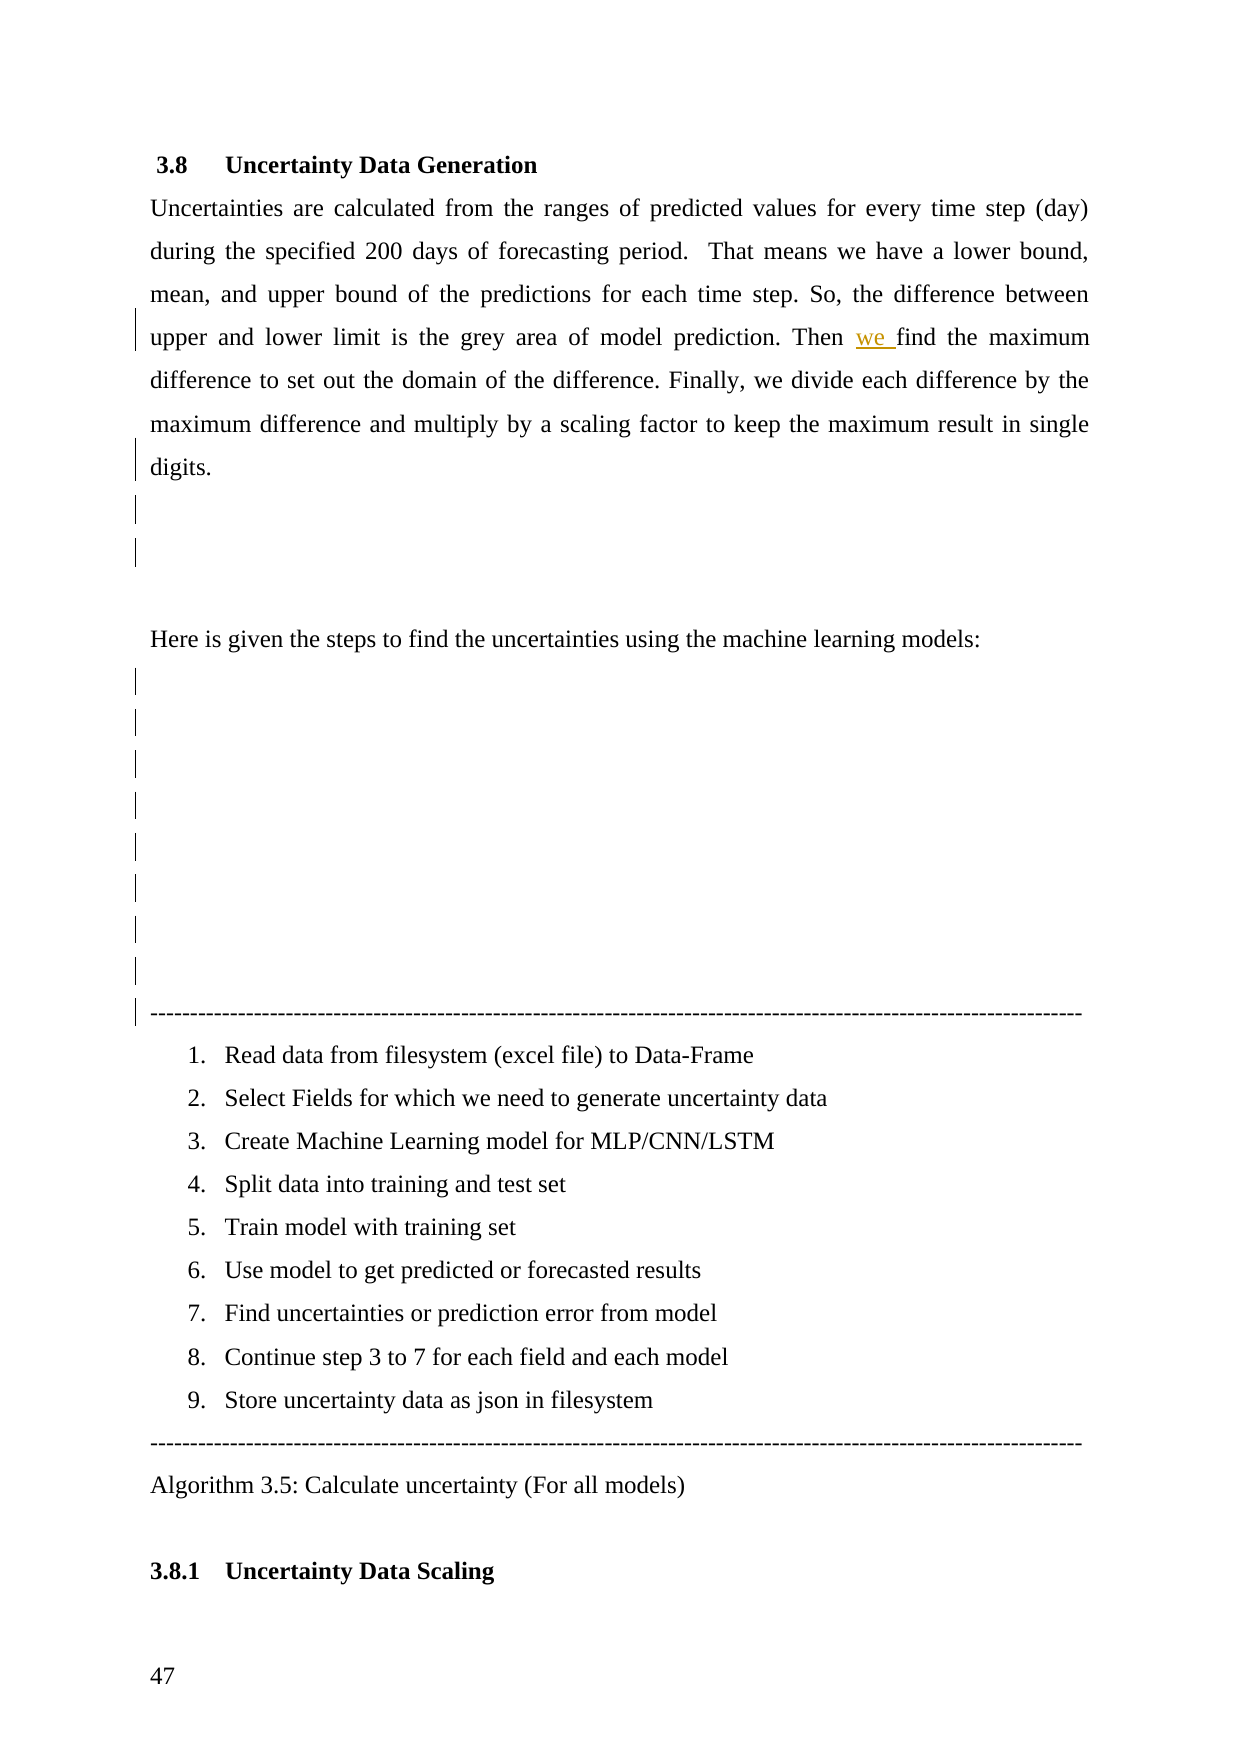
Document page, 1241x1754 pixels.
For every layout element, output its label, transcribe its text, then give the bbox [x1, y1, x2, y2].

list Select Fields for which we need to generate uncertainty data [187, 1083, 1090, 1112]
list Split data into training and test set [187, 1169, 1090, 1198]
text 3.8 Uncertainty Data Generation [150, 150, 1090, 179]
list Use model to get predicted or forecasted results [187, 1255, 1090, 1284]
list Store uncertainty data as json in filesystem [187, 1385, 1090, 1413]
text ---------------------------------------------------------------------------------------------------------------------Algorithm 3.5: Calculate uncertainty (For all models) [150, 1428, 1090, 1498]
text Uncertainties are calculated from the ranges of predicted values for every time step (day) during the specified 200 days of forecasting period. That means we have a lower bound, mean, and upper bound of the predictions for each time step. So, the difference between upper and lower limit is the grey area of model prediction. Then find the maximum difference to set out the domain of the difference. Finally, we divide each difference by the maximum difference and multiply by a scaling factor to keep the maximum result in single digits. [150, 193, 1090, 481]
list Find uncertainties or prediction error from model [187, 1298, 1090, 1327]
text 3.8.1 Uncertainty Data Scaling [150, 1556, 1090, 1585]
list Create Machine Learning model for MLP/CNN/LSTM [187, 1126, 1090, 1155]
list Train model with training set [187, 1212, 1090, 1241]
text Here is given the steps to find the uncertainties using the machine learning models: [150, 624, 1090, 653]
list Continue step 3 to 7 for each field and each model [187, 1342, 1090, 1370]
list Read data from filesystem (excel file) to Data-Frame [187, 1040, 1090, 1068]
